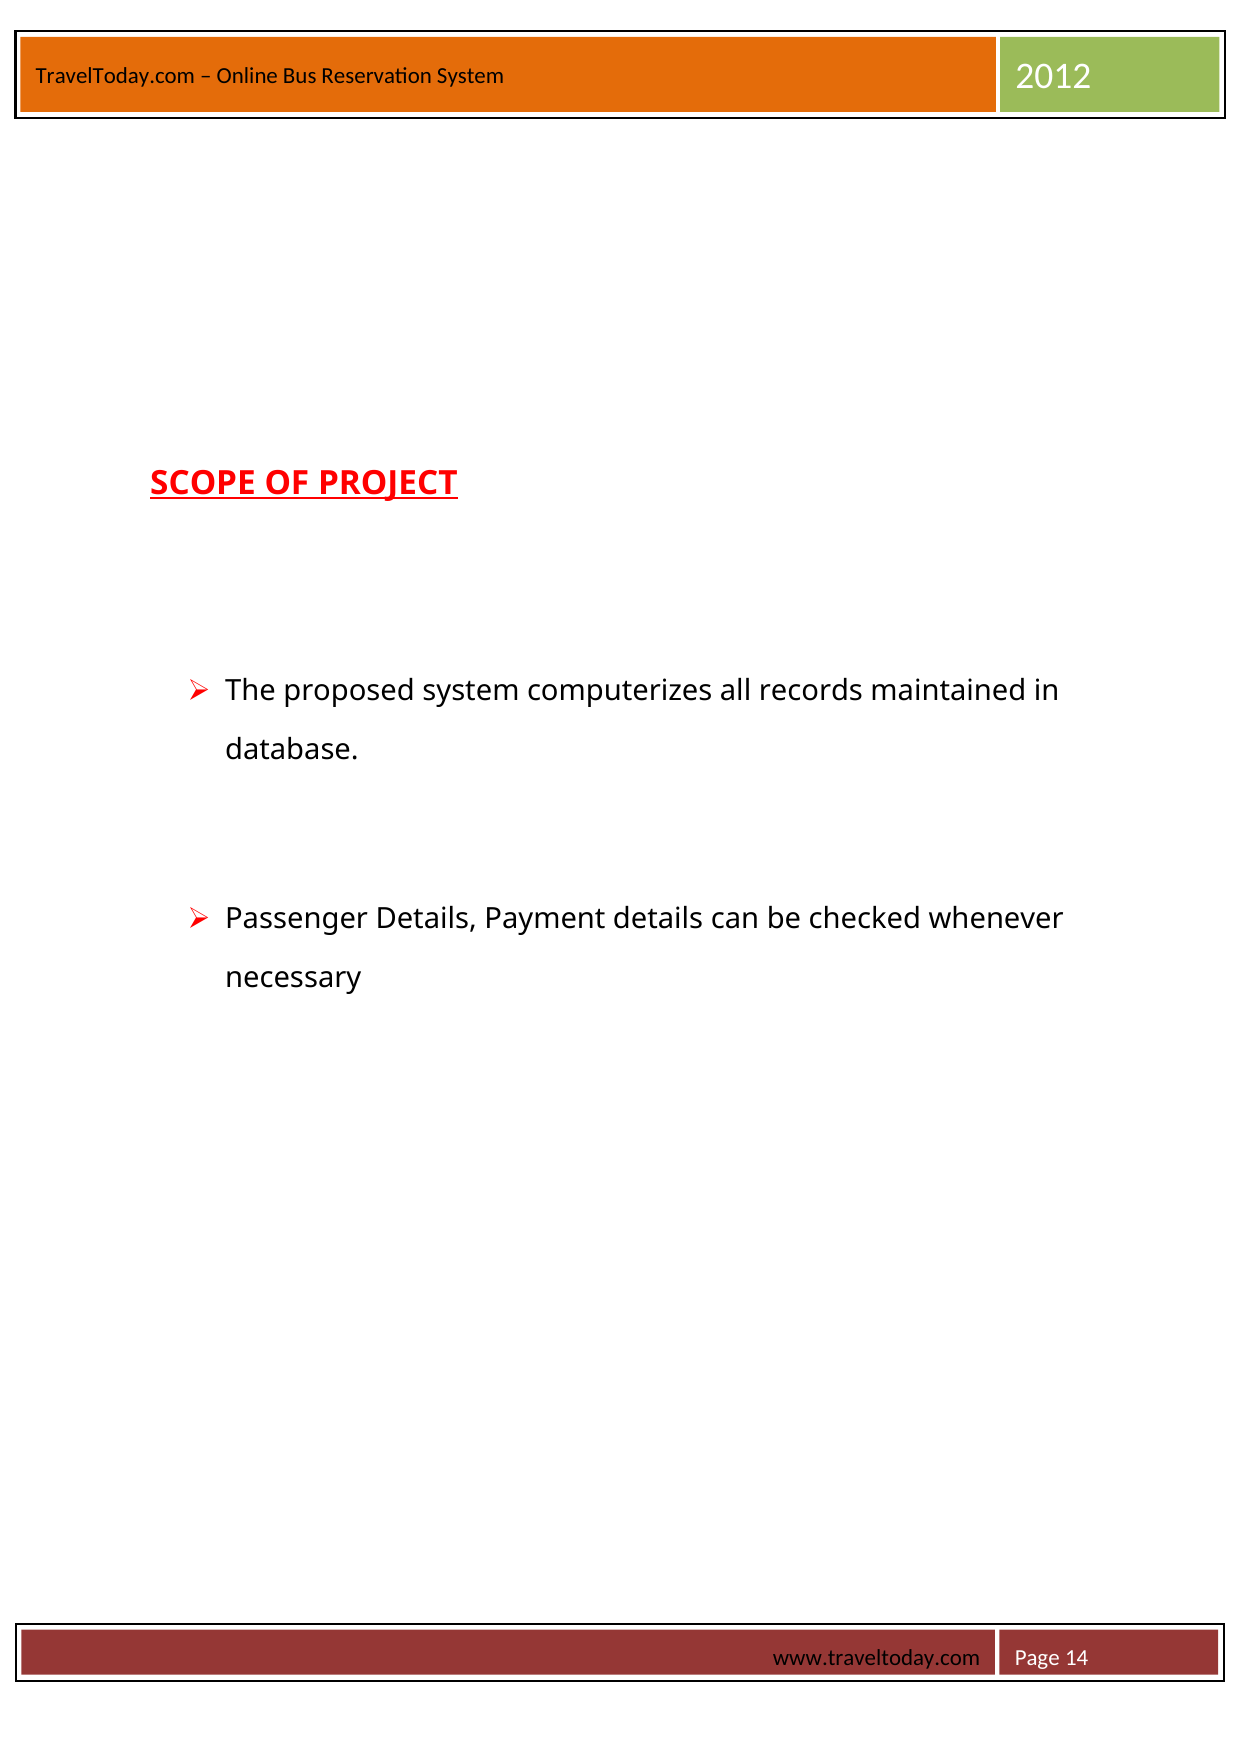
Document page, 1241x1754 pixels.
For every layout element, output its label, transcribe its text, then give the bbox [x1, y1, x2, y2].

list Passenger Details, Payment details can be checked whenever necessary [187, 897, 1090, 996]
list The proposed system computerizes all records maintained in database. [187, 669, 1090, 768]
text SCOPE OF PROJECT [150, 459, 1090, 504]
